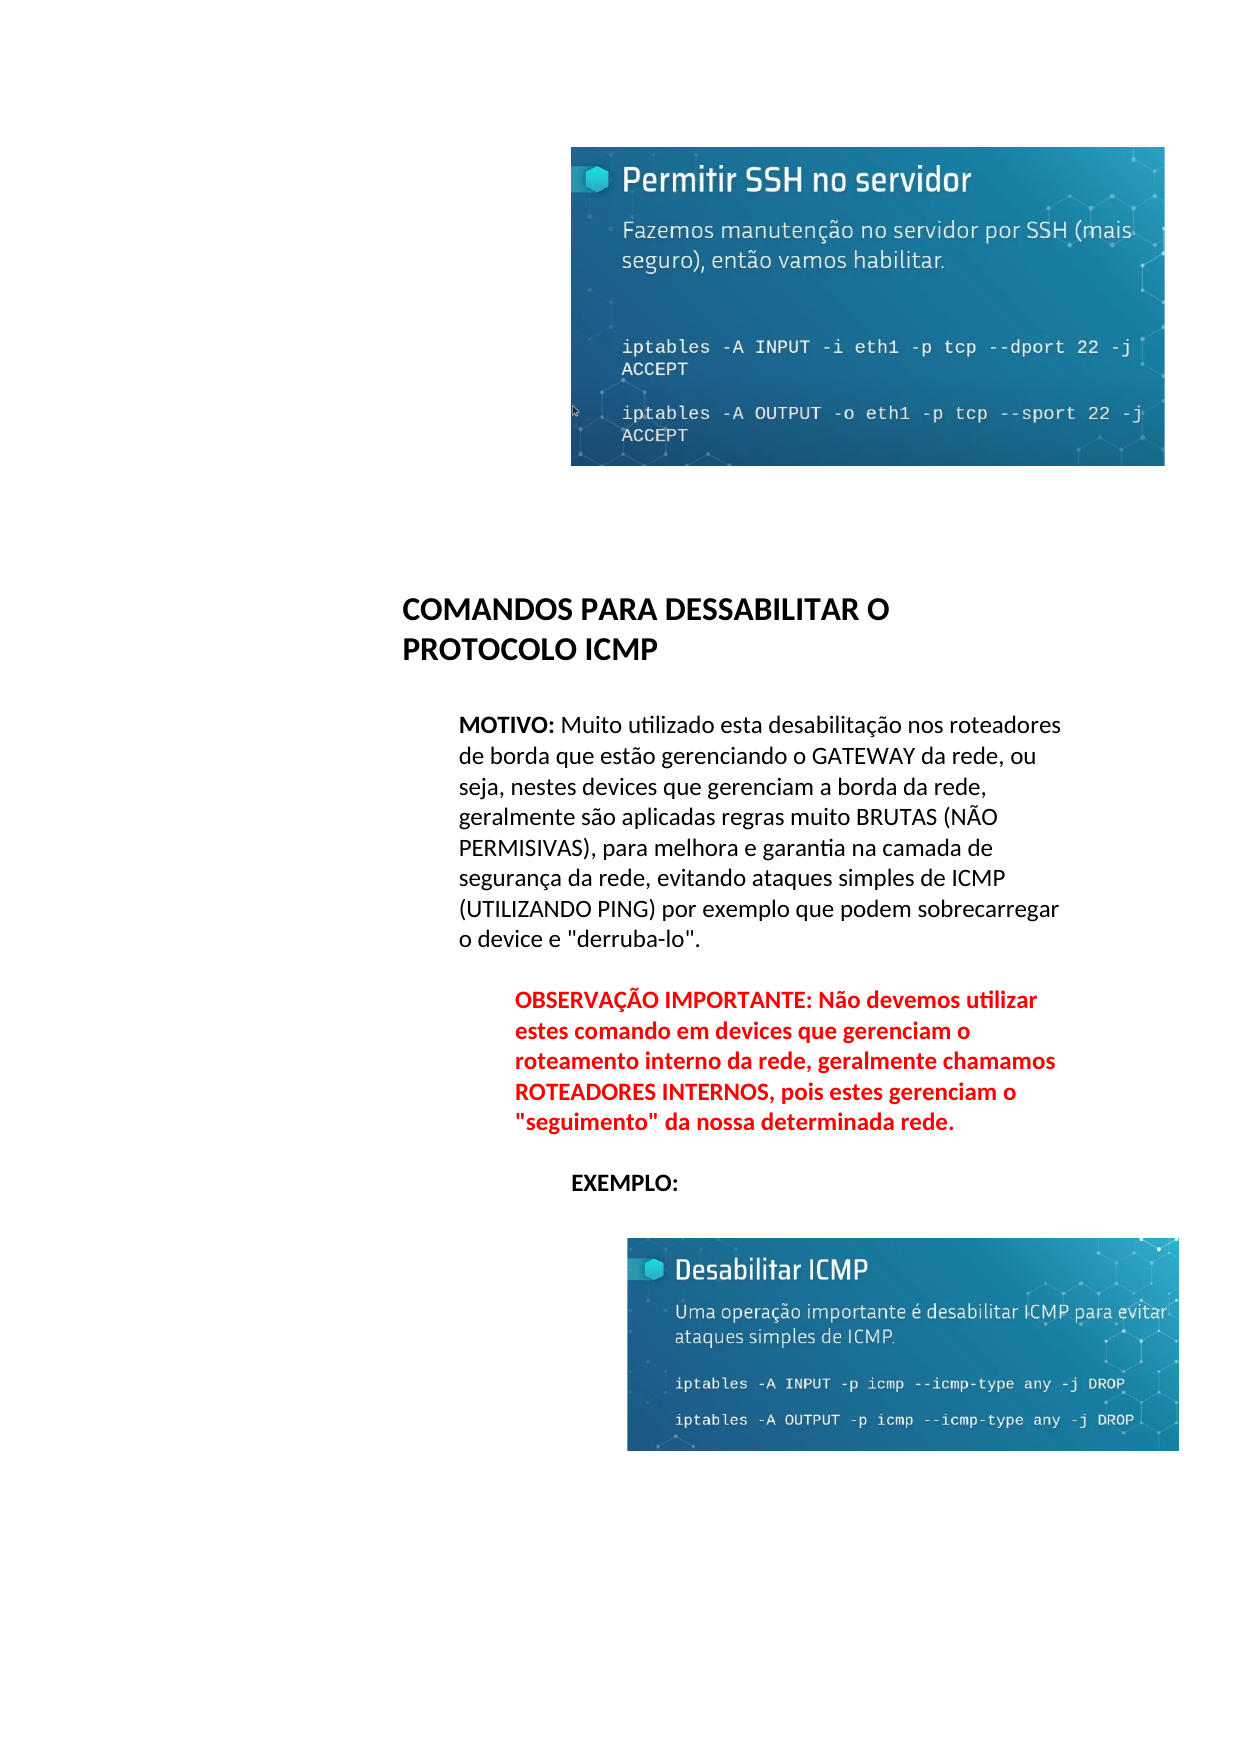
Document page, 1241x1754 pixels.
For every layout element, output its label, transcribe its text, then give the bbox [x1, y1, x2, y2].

text MOTIVO: Muito utilizado esta desabilitação nos roteadores de borda que estão gerenciando o GATEWAY da rede, ou seja, nestes devices que gerenciam a borda da rede, geralmente são aplicadas regras muito BRUTAS (NÃO PERMISIVAS), para melhora e garantia na camada de segurança da rede, evitando ataques simples de ICMP (UTILIZANDO PING) por exemplo que podem sobrecarregar o device e "derruba-lo". [458, 710, 1063, 954]
text COMANDOS PARA DESSABILITAR O PROTOCOLO ICMP [402, 587, 1063, 669]
text EXEMPLO: [571, 1167, 1063, 1198]
picture [627, 1238, 1179, 1451]
text OBSERVAÇÃO IMPORTANTE: Não devemos utilizar estes comando em devices que gerenciam o roteamento interno da rede, geralmente chamamos ROTEADORES INTERNOS, pois estes gerenciam o "seguimento" da nossa determinada rede. [515, 984, 1063, 1137]
picture [571, 147, 1165, 466]
